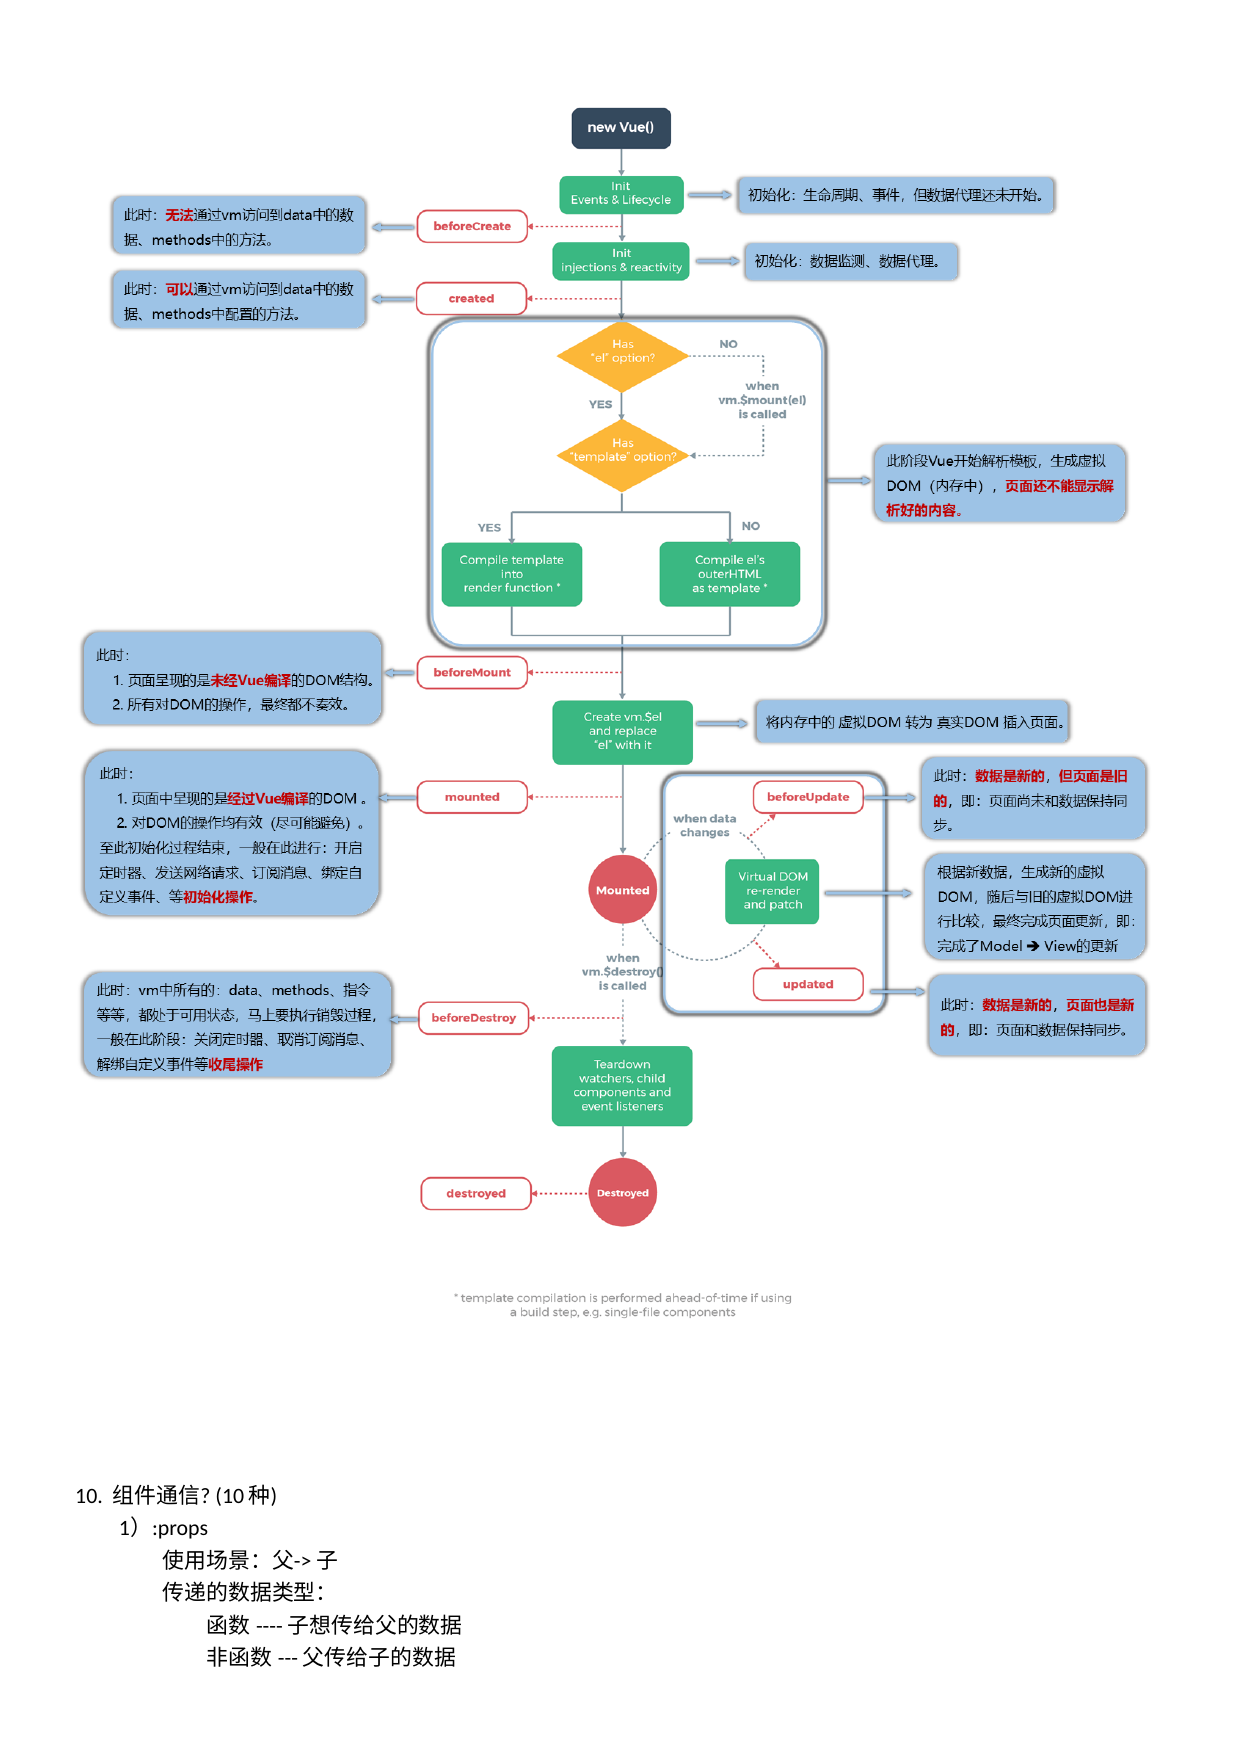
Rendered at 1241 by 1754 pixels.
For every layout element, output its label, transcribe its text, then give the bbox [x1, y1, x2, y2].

list 传递的数据类型： [119, 1576, 1165, 1608]
list 组件通信? (10种) [75, 1478, 1165, 1511]
list 非函数 --- 父传给子的数据 [162, 1641, 1165, 1673]
list 使用场景：父-> 子 [119, 1543, 1165, 1576]
list 函数 ---- 子想传给父的数据 [162, 1608, 1165, 1641]
picture [75, 80, 1153, 1469]
list 1）:props [75, 1511, 1165, 1543]
